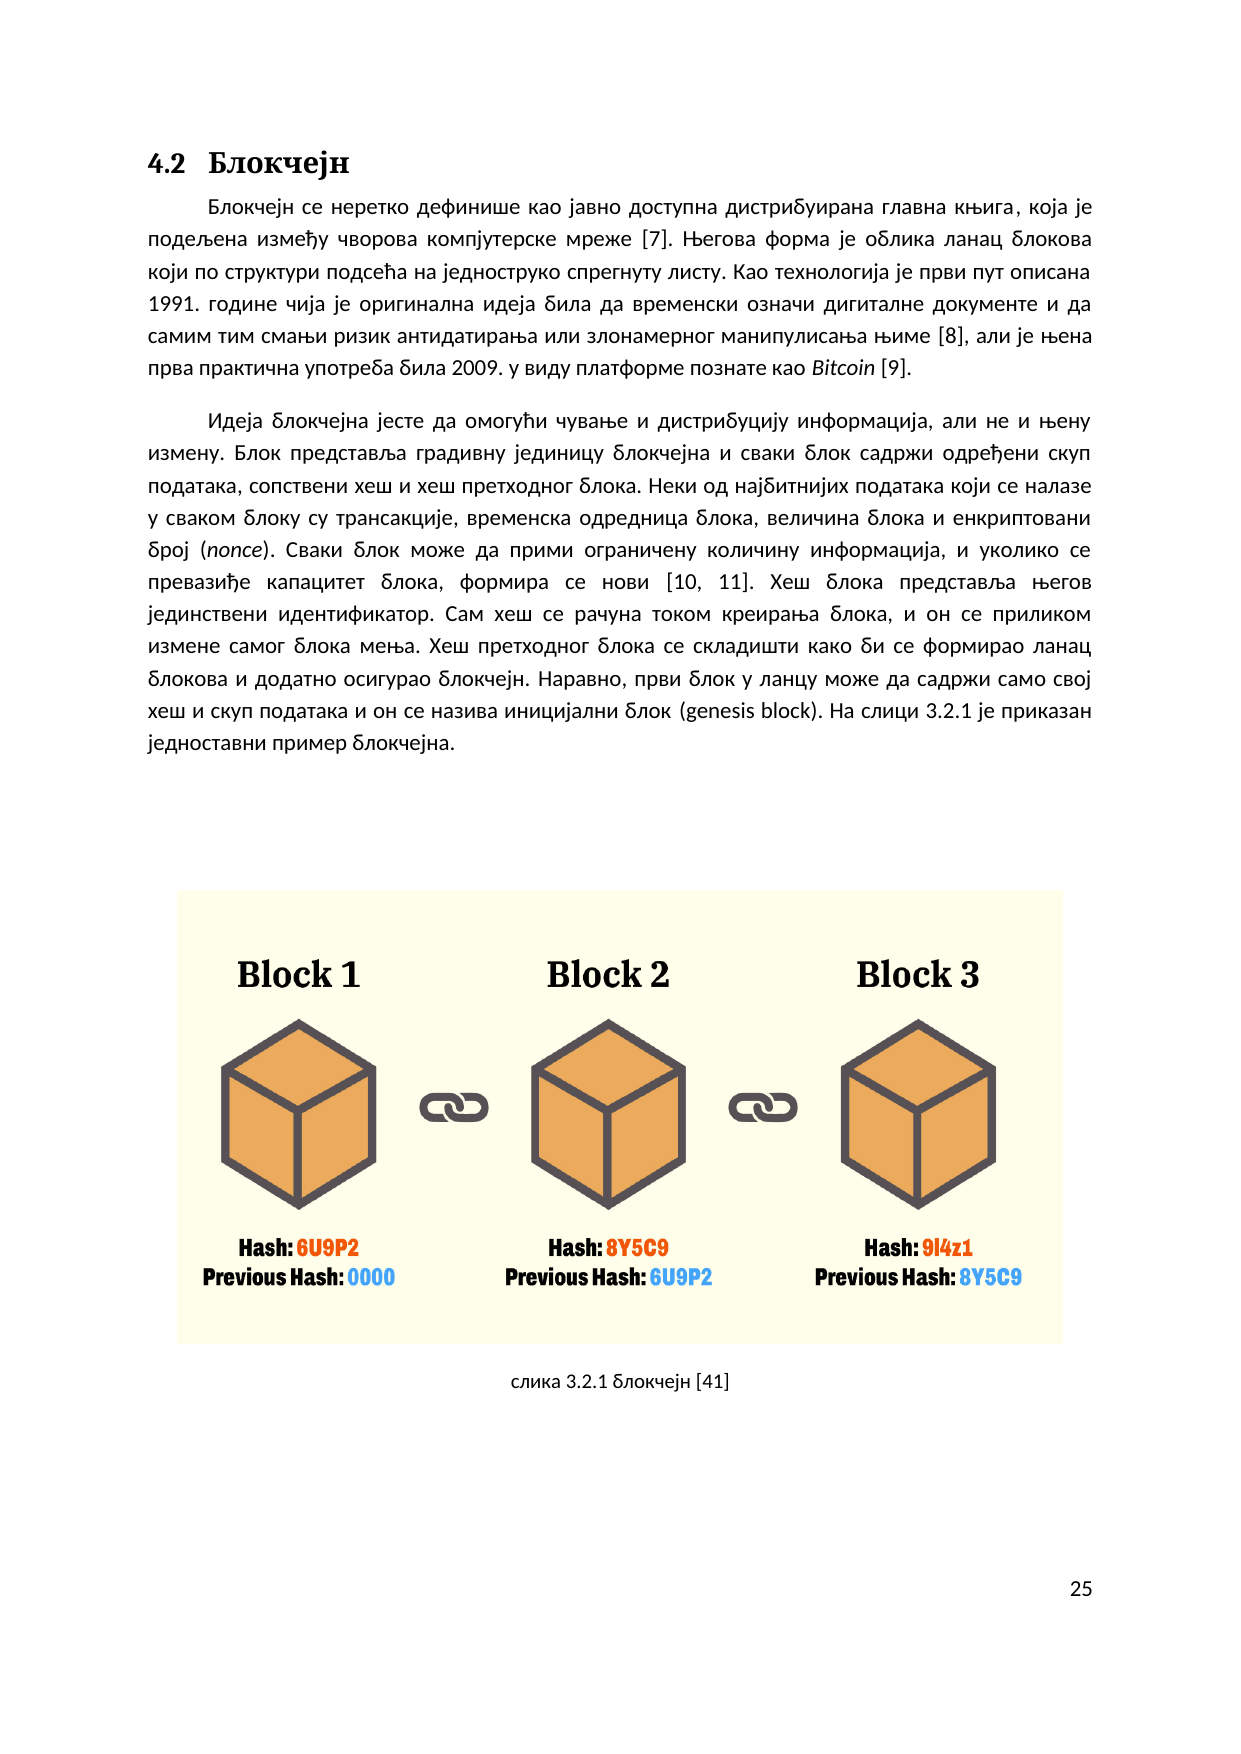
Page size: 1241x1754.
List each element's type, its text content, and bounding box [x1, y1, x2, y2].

picture [177, 890, 1064, 1344]
subtitle Блокчејн [148, 148, 1093, 181]
text Блокчејн се неретко дефинише као јавно доступна дистрибуирана главна књига, која је подељена између чворова компјутерске мреже [7]. Његова форма је облика ланац блокова који по структури подсећа на једноструко спрегнуту листу. Као технологија је први пут описана 1991. године чија је оригинална идеја била да временски означи дигиталне документе и да самим тим смањи ризик антидатирања или злонамерног манипулисања њиме [8], али је њена прва практична употреба била 2009. у виду платформе познате као Bitcoin [9]. [148, 192, 1093, 381]
text Идеја блокчејна јесте да омогући чување и дистрибуцију информација, али не и њену измену. Блок представља градивну јединицу блокчејна и сваки блок садржи одређени скуп података, сопствени хеш и хеш претходног блока. Неки од најбитнијих података који се налазе у сваком блоку су трансакције, временска одредница блока, величина блока и енкриптовани број (nonce). Сваки блок може да прими ограничену количину информација, и уколико се превазиђе капацитет блока, формира се нови [10, 11]. Хеш блока представља његов јединствени идентификатор. Сам хеш се рачуна током креирања блока, и он се приликом измене самог блока мења. Хеш претходног блока се складишти како би се формирао ланац блокова и додатно осигурао блокчејн. Наравно, први блок у ланцу може да садржи само свој хеш и скуп података и он се назива иницијални блок (genesis block). На слици 3.2.1 је приказан једноставни пример блокчејна. [148, 406, 1093, 756]
text слика 3.2.1 блокчејн [41] [148, 1368, 1093, 1394]
